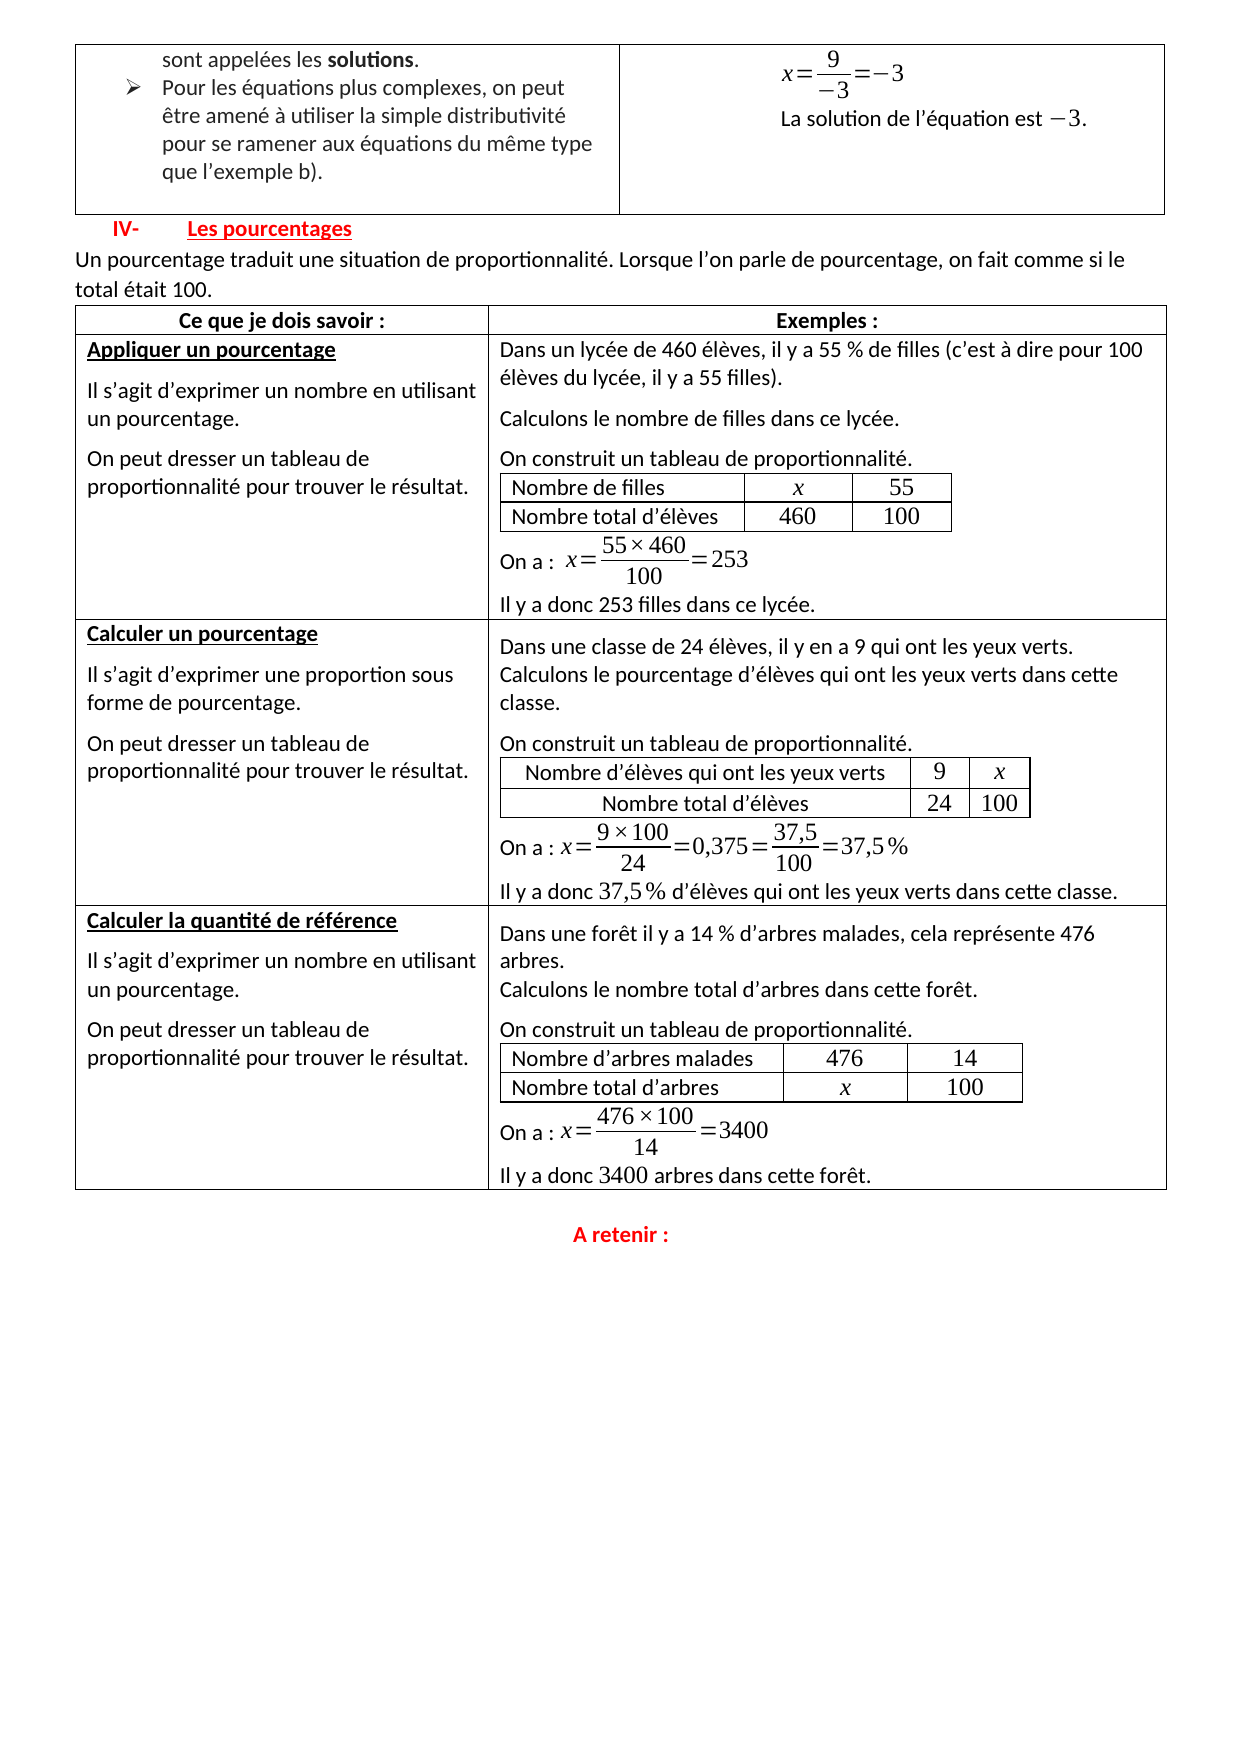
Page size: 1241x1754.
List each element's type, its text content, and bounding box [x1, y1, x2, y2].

table_cell Dans une forêt il y a 14 % d’arbres malades, cela représente 476 arbres. Calculons le nombre total d’arbres dans cette forêt. On construit un tableau de proportionnalité. On a : Il y a donc arbres dans cette forêt. [489, 906, 1166, 1189]
table_header Exemples : [489, 306, 1166, 334]
table_header Ce que je dois savoir : [76, 306, 488, 334]
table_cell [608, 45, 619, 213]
table_cell Calculer un pourcentage Il s’agit d’exprimer une proportion sous forme de pourcentage. On peut dresser un tableau de proportionnalité pour trouver le résultat. [76, 620, 488, 905]
table_cell Dans une classe de 24 élèves, il y en a 9 qui ont les yeux verts. Calculons le pourcentage d’élèves qui ont les yeux verts dans cette classe. On construit un tableau de proportionnalité. On a : Il y a donc d’élèves qui ont les yeux verts dans cette classe. [489, 620, 1166, 905]
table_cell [620, 45, 1164, 213]
table_cell Dans un lycée de 460 élèves, il y a 55 % de filles (c’est à dire pour 100 élèves du lycée, il y a 55 filles). Calculons le nombre de filles dans ce lycée. On construit un tableau de proportionnalité. On a : Il y a donc 253 filles dans ce lycée. [489, 335, 1166, 618]
table_cell Calculer la quantité de référence Il s’agit d’exprimer un nombre en utilisant un pourcentage. On peut dresser un tableau de proportionnalité pour trouver le résultat. [76, 906, 488, 1189]
table_cell Appliquer un pourcentage Il s’agit d’exprimer un nombre en utilisant un pourcentage. On peut dresser un tableau de proportionnalité pour trouver le résultat. [76, 335, 488, 618]
text Un pourcentage traduit une situation de proportionnalité. Lorsque l’on parle de pourcentage, on fait comme si le total était 100. [75, 245, 1167, 303]
text A retenir : [75, 1221, 1167, 1249]
list Les pourcentages [112, 214, 1167, 243]
